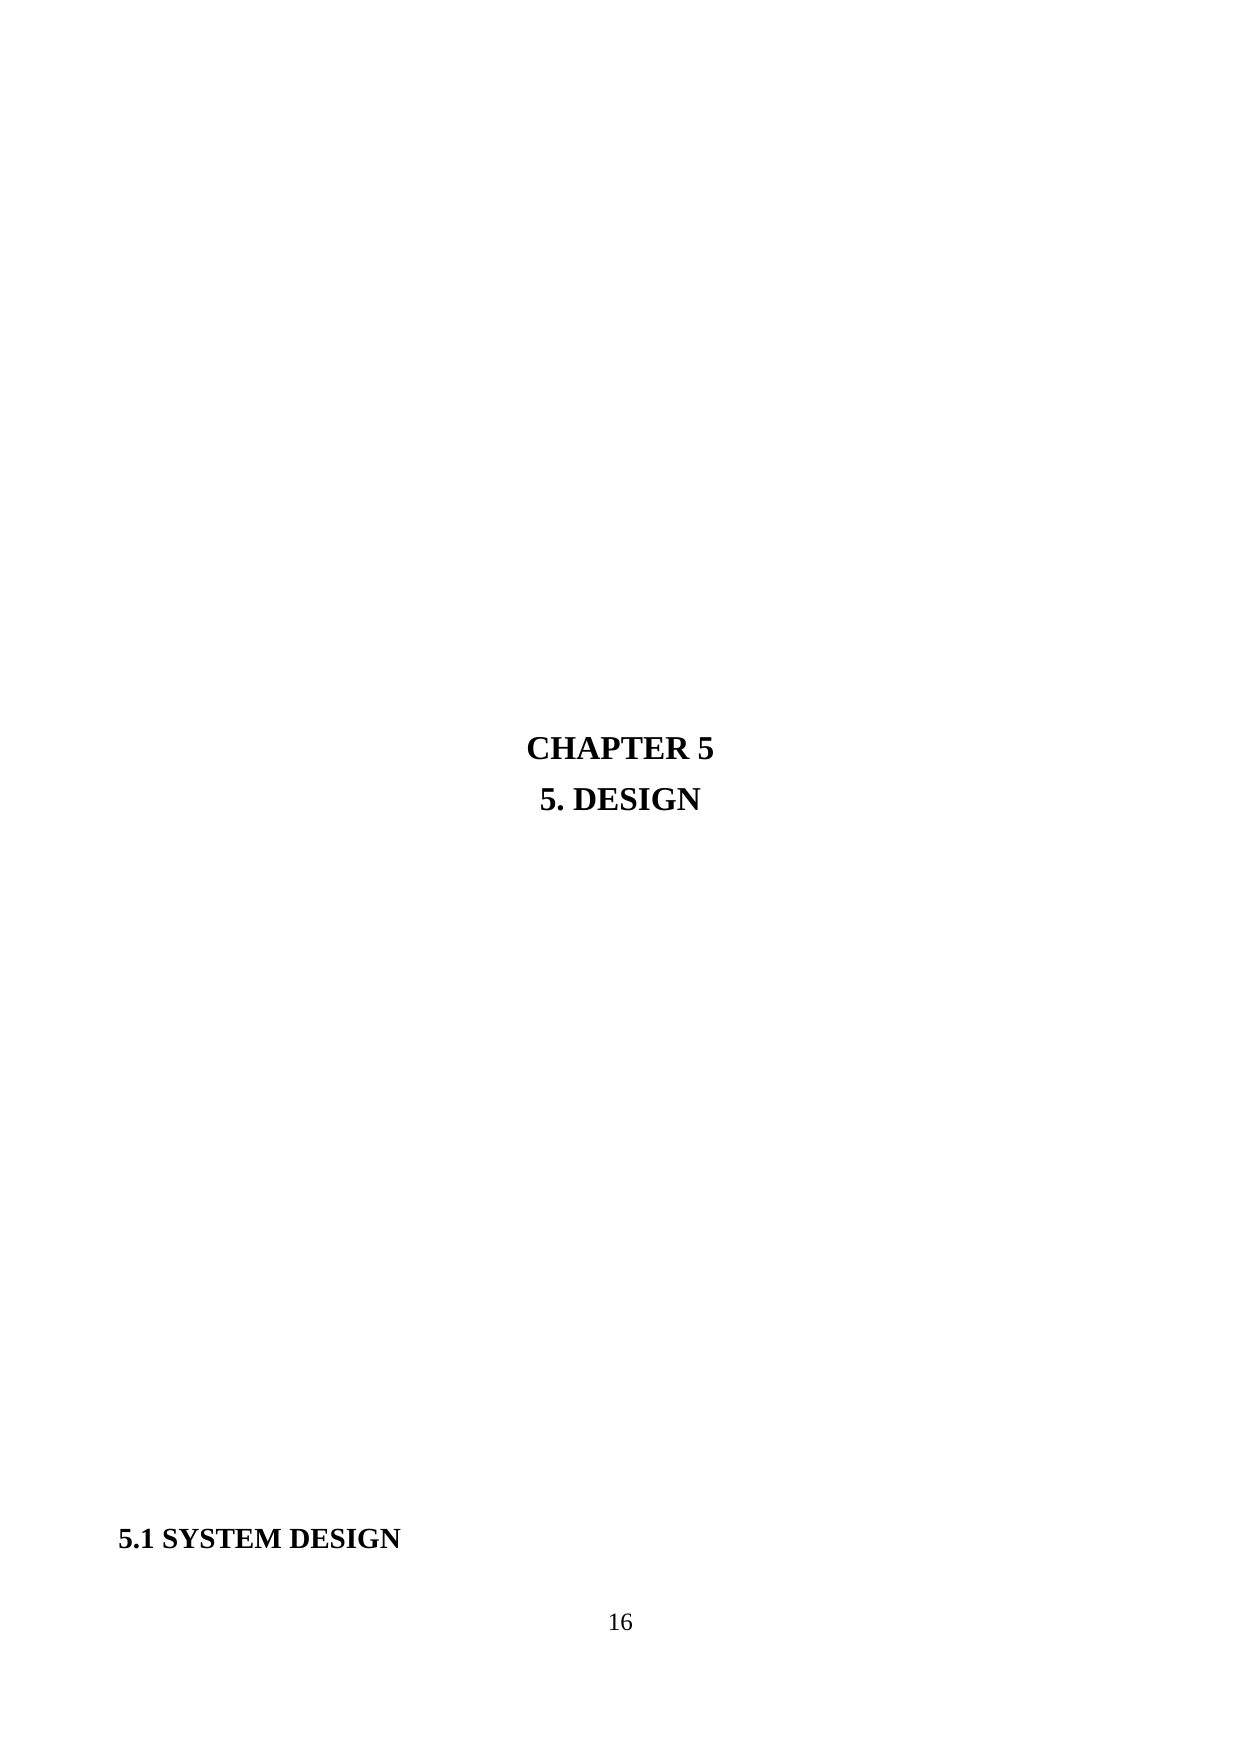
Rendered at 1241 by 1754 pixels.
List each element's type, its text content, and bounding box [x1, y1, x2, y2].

text 5. DESIGN [118, 779, 1122, 817]
text 5.1 SYSTEM DESIGN [118, 1521, 1122, 1554]
text CHAPTER 5 [118, 728, 1122, 766]
